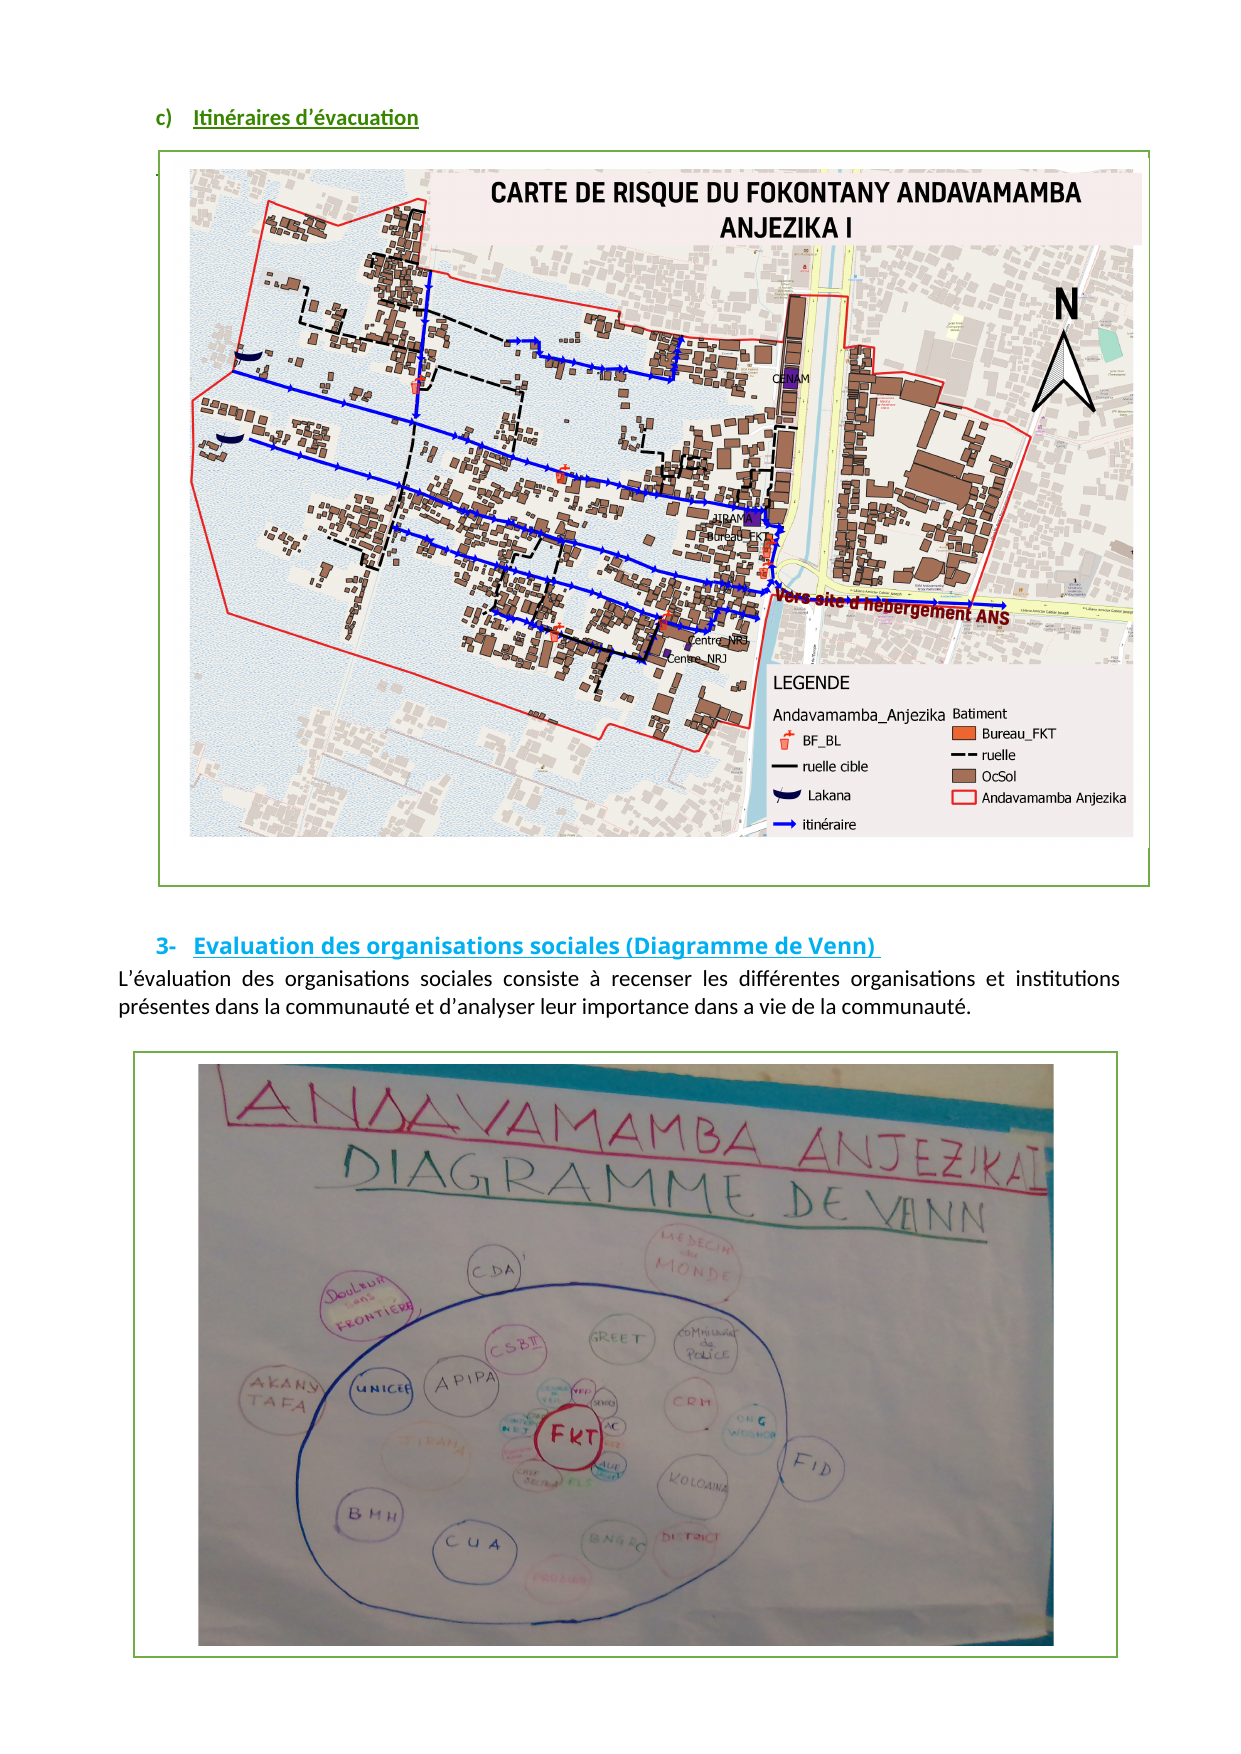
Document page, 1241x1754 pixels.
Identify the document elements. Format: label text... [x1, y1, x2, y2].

text L’évaluation des organisations sociales consiste à recenser les différentes organisations et institutions présentes dans la communauté et d’analyser leur importance dans a vie de la communauté. [118, 964, 1122, 1020]
subtitle Evaluation des organisations sociales (Diagramme de Venn) [156, 930, 1122, 961]
picture [173, 158, 1149, 848]
picture [198, 1064, 1054, 1646]
list Itinéraires d’évacuation [156, 103, 1122, 131]
